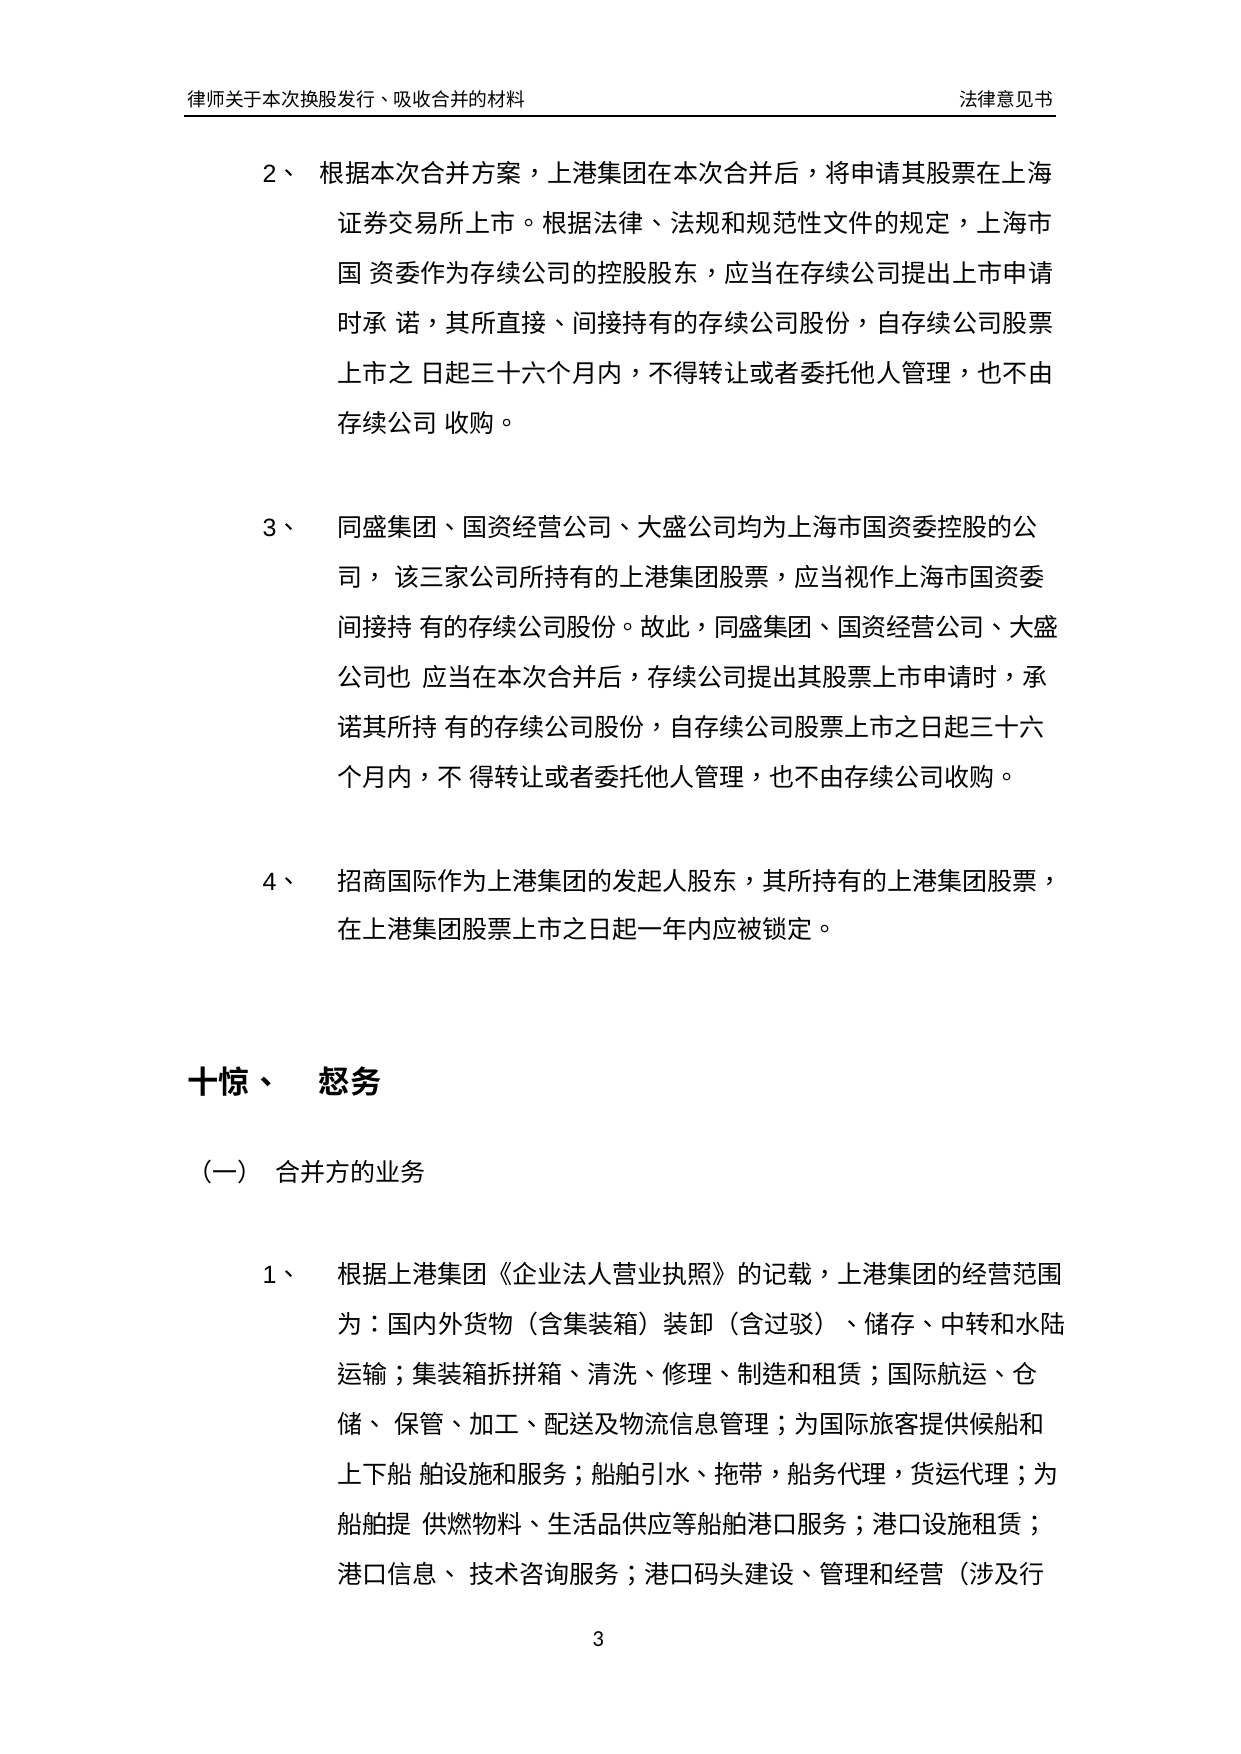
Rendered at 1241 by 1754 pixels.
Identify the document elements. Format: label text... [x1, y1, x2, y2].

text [262, 1256, 1066, 1591]
text 3、 同盛集团、国资经营公司、大盛公司均为上海市国资委控股的公司， 该三家公司所持有的上港集团股票，应当视作上海市国资委间接持 有的存续公司股份。故此，同盛集团、国资经营公司、大盛公司也 应当在本次合并后，存续公司提出其股票上市申请时，承诺其所持 有的存续公司股份，自存续公司股票上市之日起三十六个月内，不 得转让或者委托他人管理，也不由存续公司收购。 [262, 510, 1066, 794]
subtitle 十惊、 惄务 [187, 1060, 1078, 1103]
text 4、 招商国际作为上港集团的发起人股东，其所持有的上港集团股票， 在上港集团股票上市之日起一年内应被锁定。 [262, 864, 1063, 946]
text （一） 合并方的业务 [187, 1155, 1078, 1189]
text 2、 根据本次合并方案，上港集团在本次合并后，将申请其股票在上海 证券交易所上市。根据法律、法规和规范性文件的规定，上海市国 资委作为存续公司的控股股东，应当在存续公司提出上市申请时承 诺，其所直接、间接持有的存续公司股份，自存续公司股票上市之 日起三十六个月内，不得转让或者委托他人管理，也不由存续公司 收购。 [262, 156, 1053, 439]
